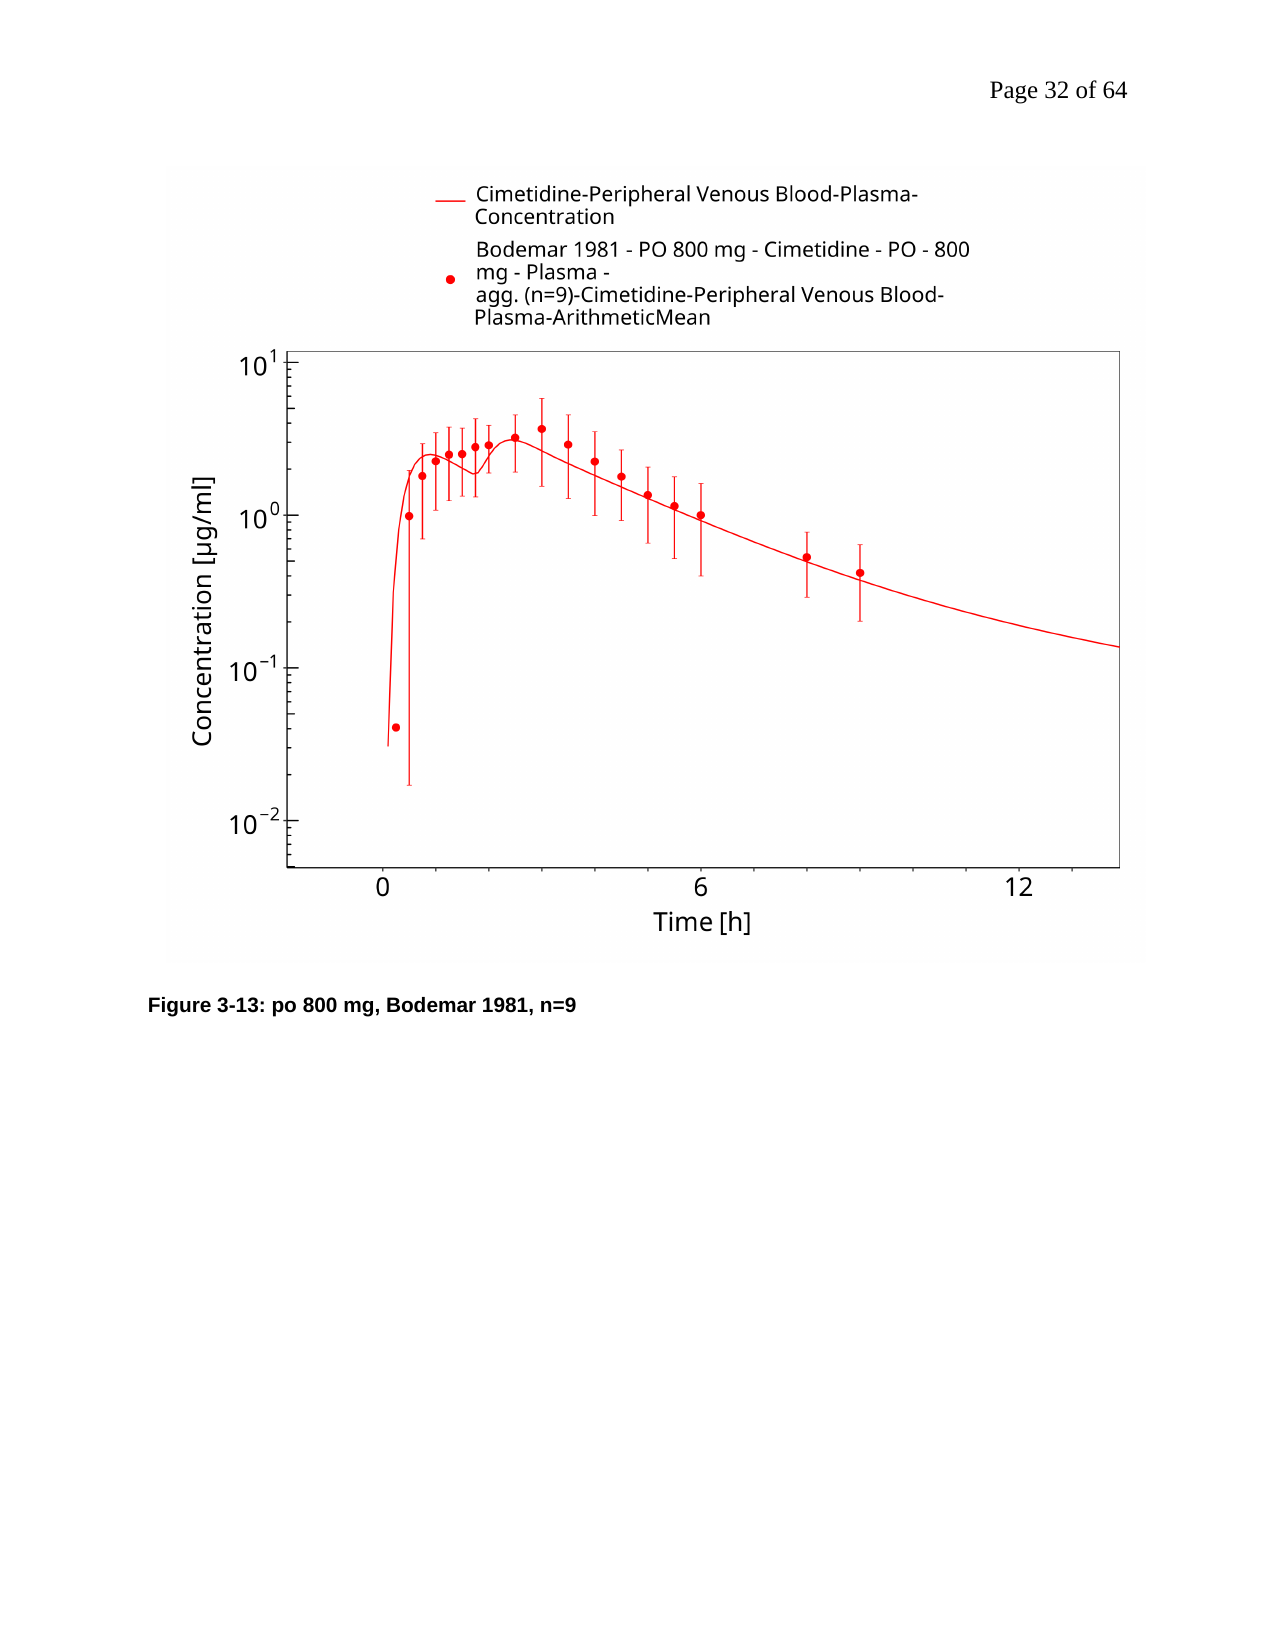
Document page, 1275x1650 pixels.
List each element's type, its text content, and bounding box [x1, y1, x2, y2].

text Figure 3-13: po 800 mg, Bodemar 1981, n=9 [148, 993, 1127, 1017]
picture [166, 166, 1146, 963]
